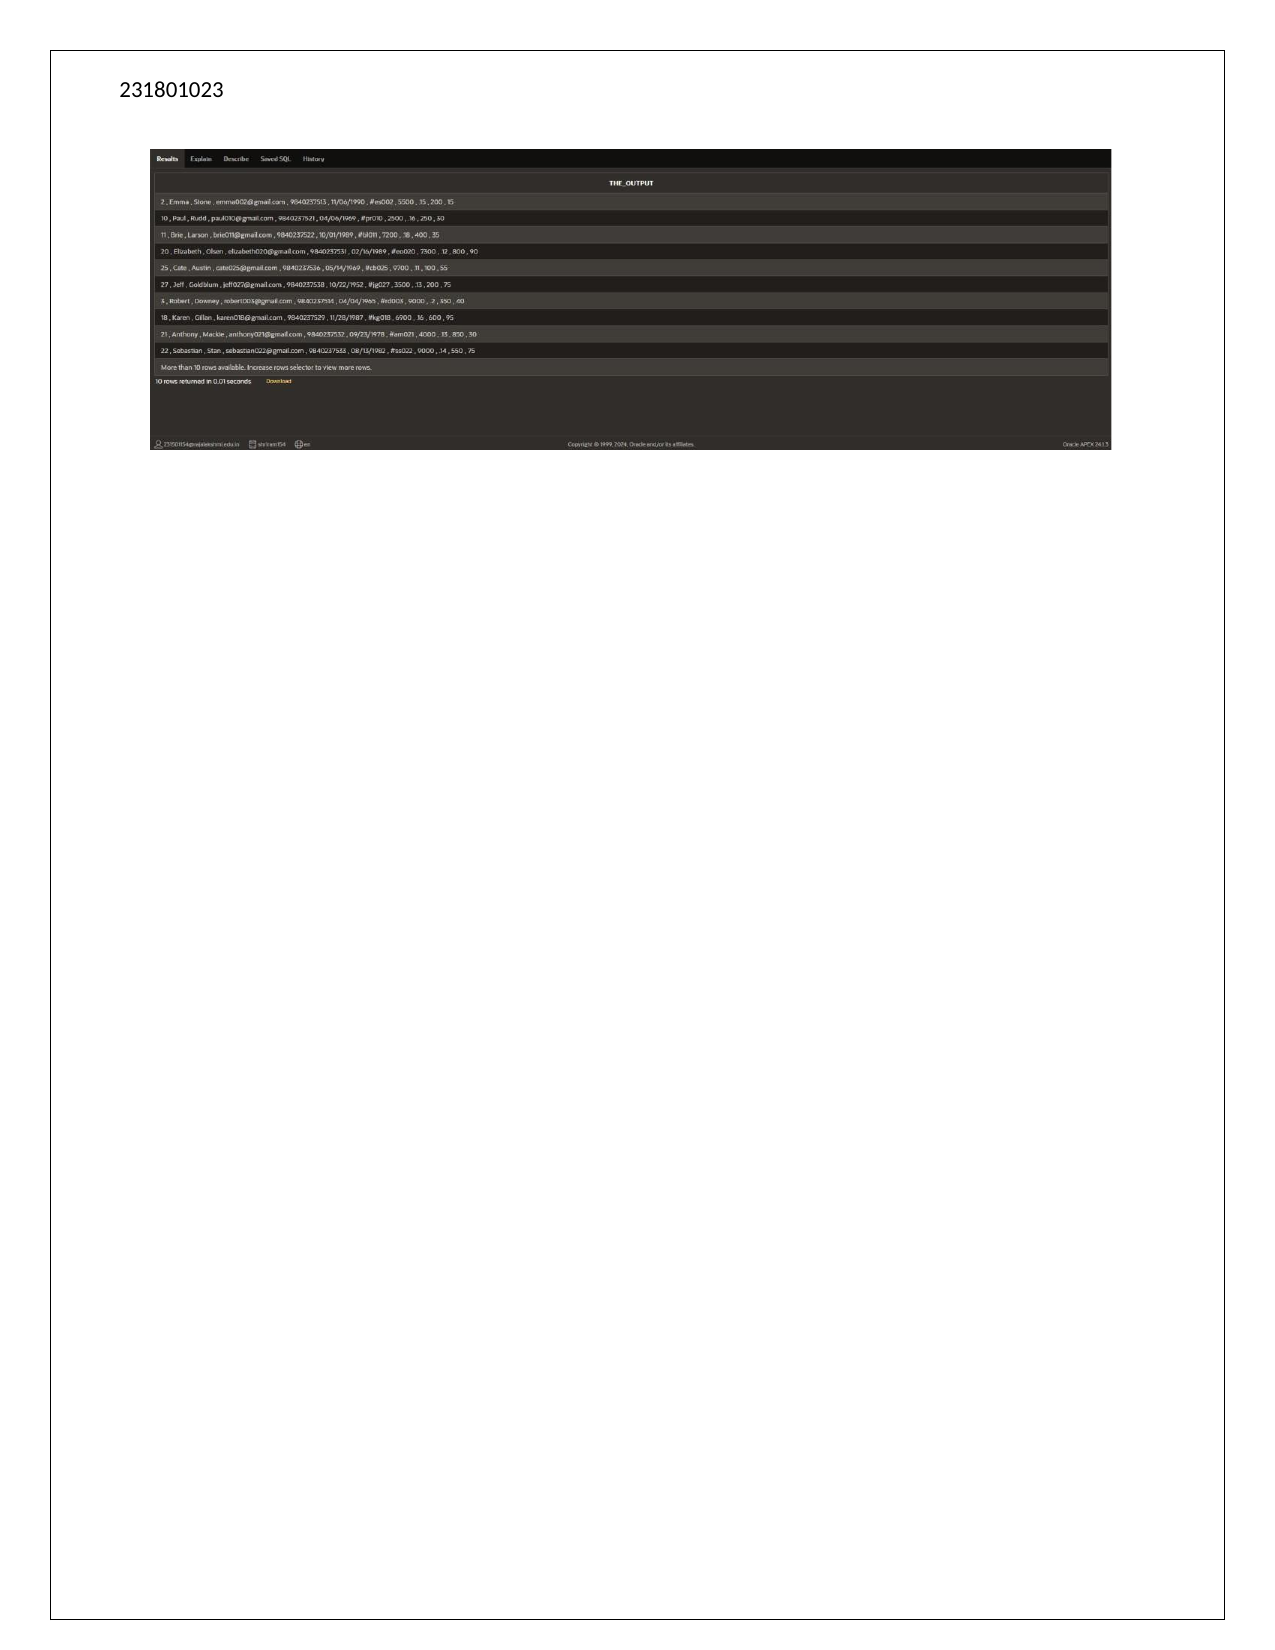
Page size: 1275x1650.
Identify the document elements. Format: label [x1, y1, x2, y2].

picture [150, 149, 1112, 450]
